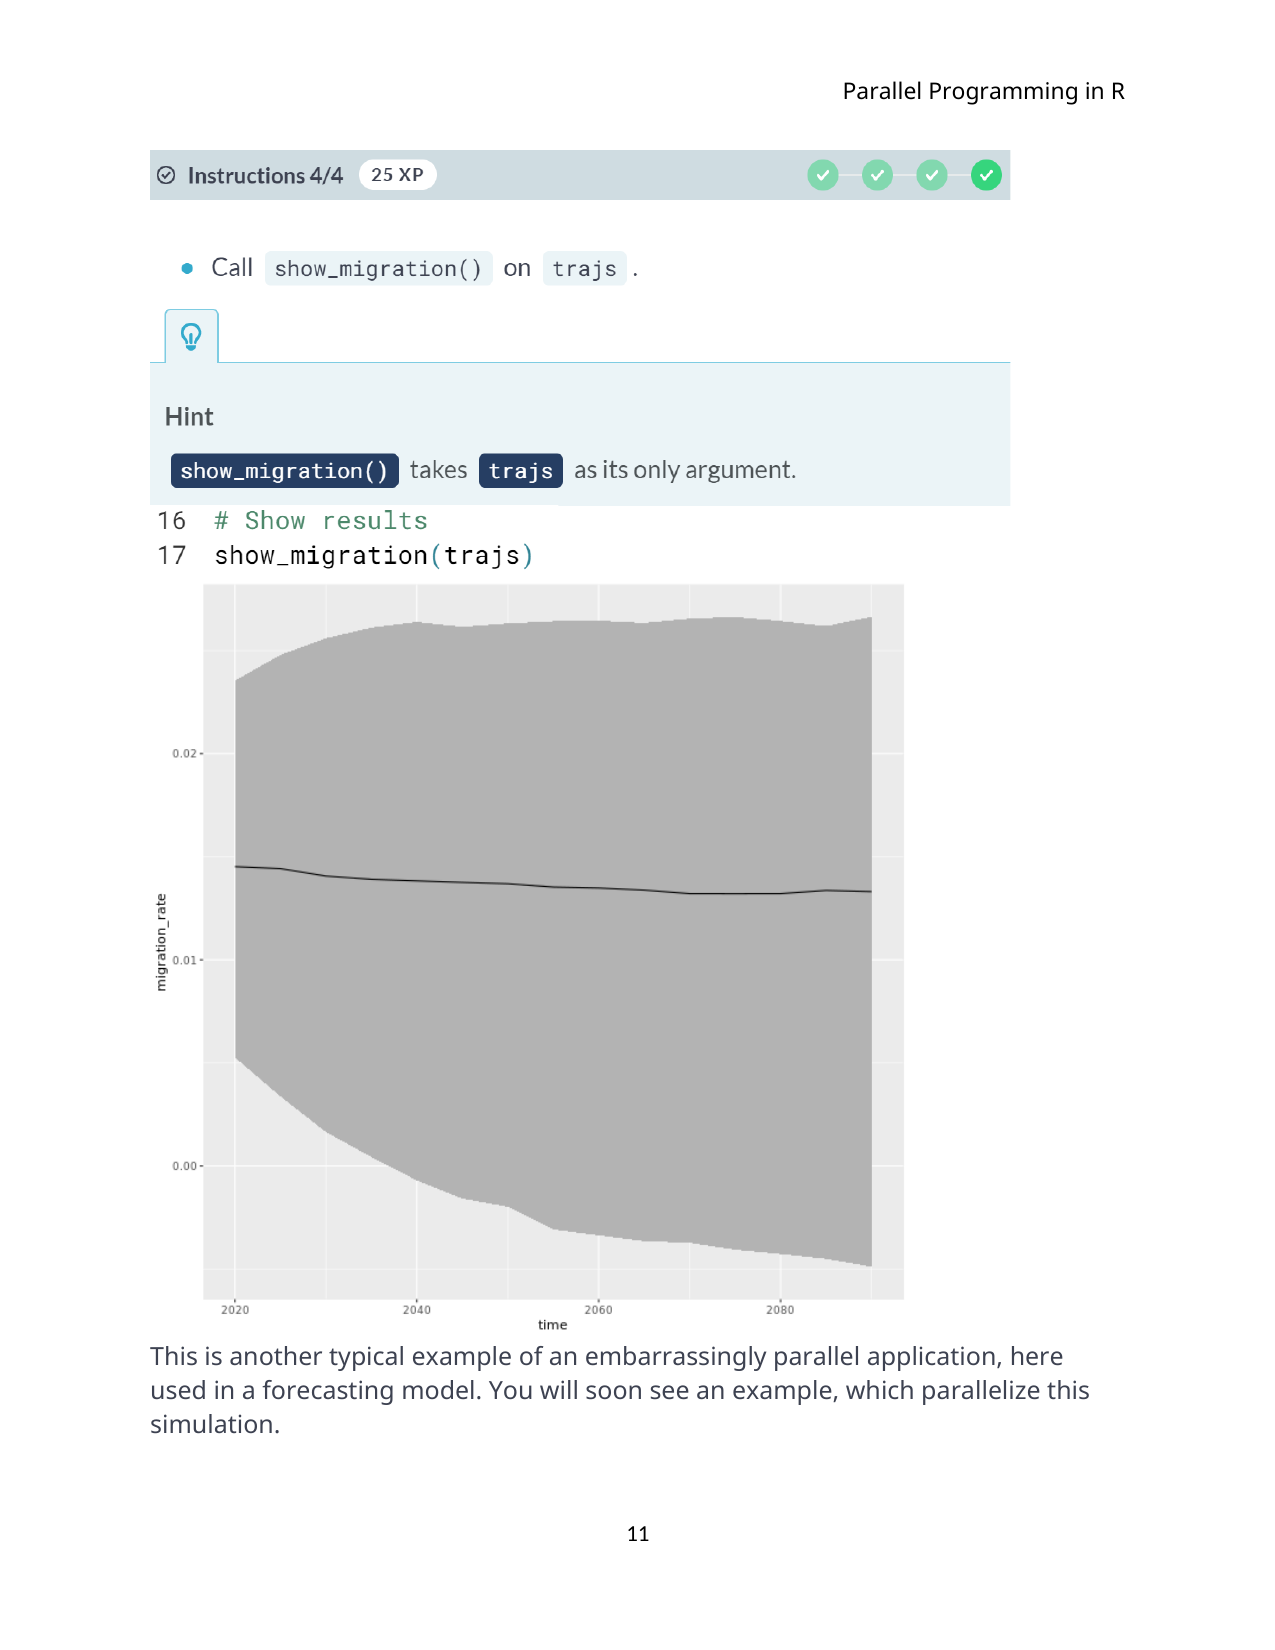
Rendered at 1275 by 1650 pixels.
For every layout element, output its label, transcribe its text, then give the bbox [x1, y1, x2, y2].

text This is another typical example of an embarrassingly parallel application, here used in a forecasting model. You will soon see an example, which parallelize this simulation. [150, 1339, 1125, 1441]
picture [150, 150, 1011, 1339]
